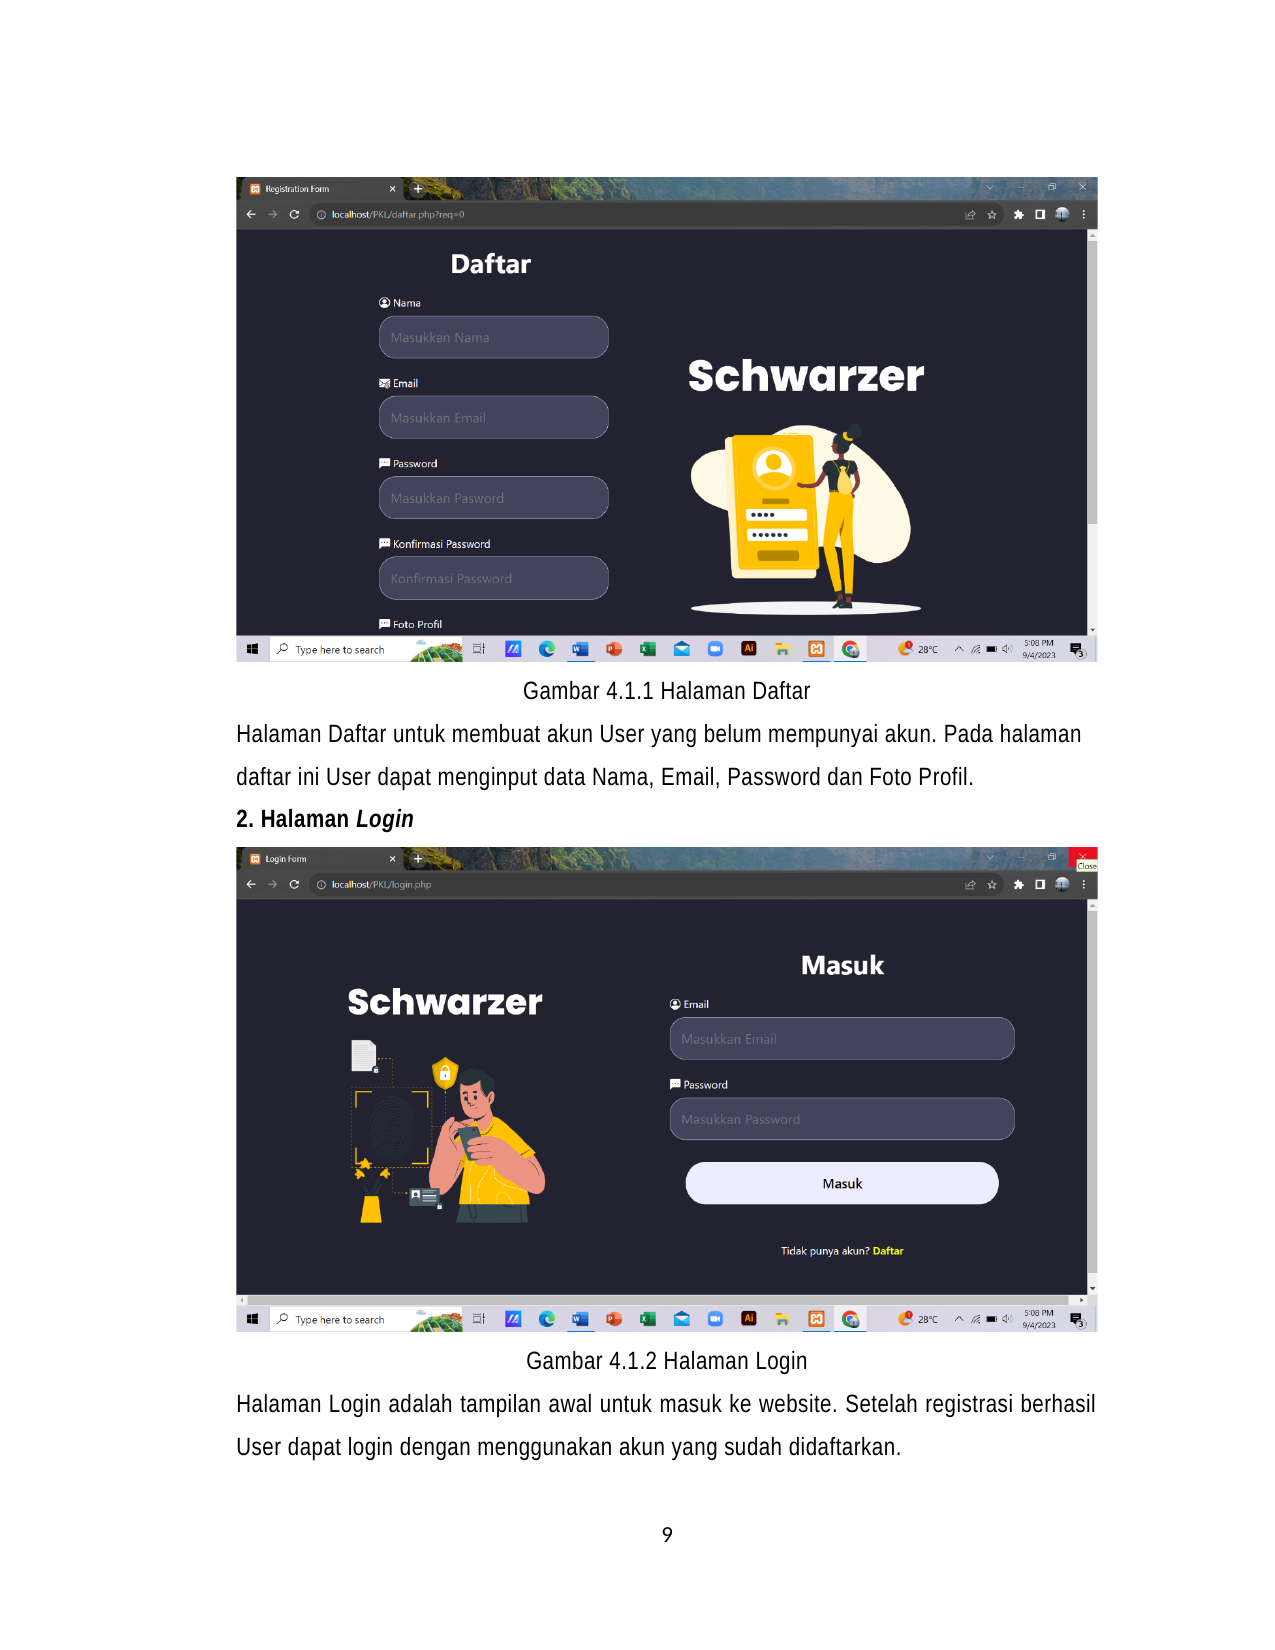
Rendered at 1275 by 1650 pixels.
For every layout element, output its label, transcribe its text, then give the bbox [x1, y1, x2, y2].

text Halaman Daftar untuk membuat akun User yang belum mempunyai akun. Pada halaman daftar ini User dapat menginput data Nama, Email, Password dan Foto Profil. [236, 719, 1098, 790]
text Gambar 4.1.2 Halaman Login [236, 1346, 1098, 1374]
text Halaman Login adalah tampilan awal untuk masuk ke website. Setelah registrasi berhasil User dapat login dengan menggunakan akun yang sudah didaftarkan. [236, 1389, 1098, 1460]
text 2. Halaman Login [236, 804, 1098, 833]
picture [236, 177, 1098, 662]
picture [236, 847, 1098, 1332]
text Gambar 4.1.1 Halaman Daftar [236, 676, 1098, 704]
